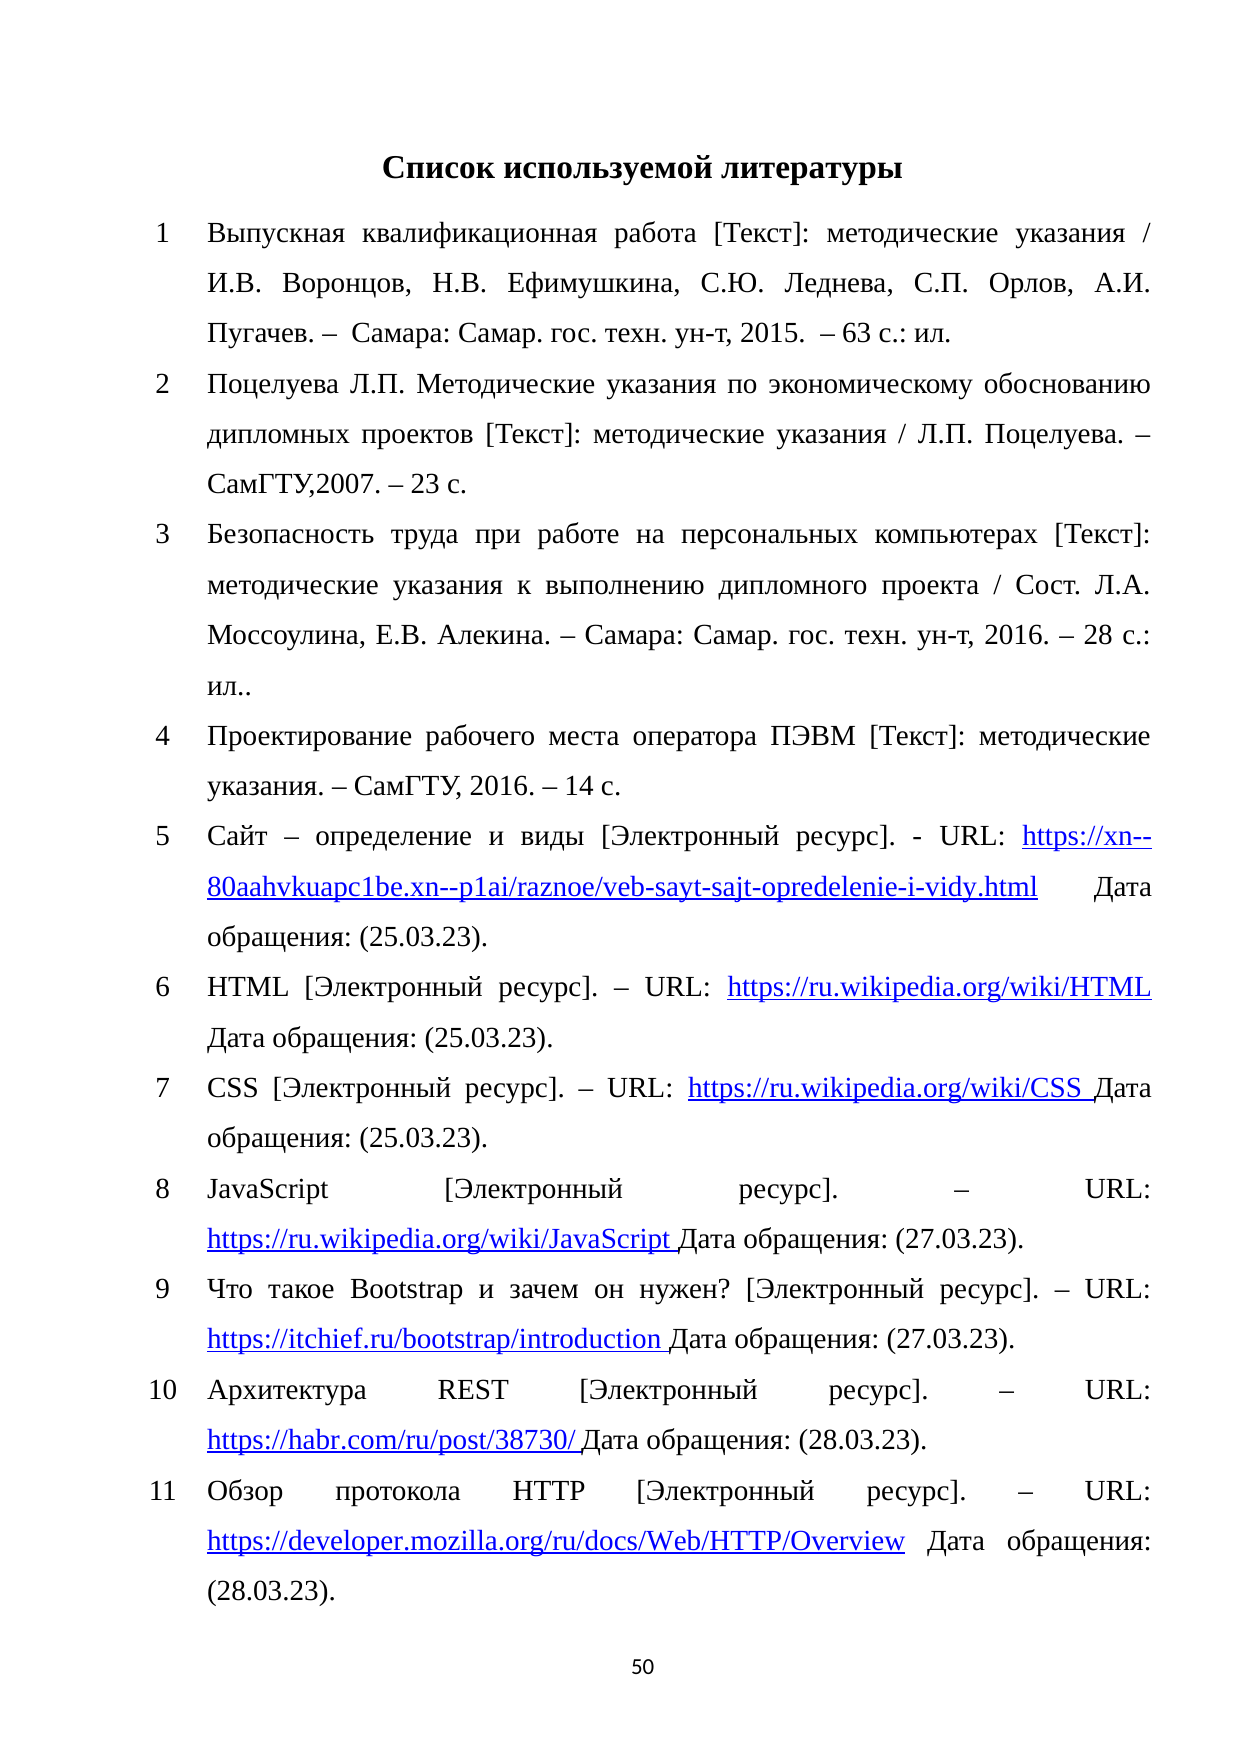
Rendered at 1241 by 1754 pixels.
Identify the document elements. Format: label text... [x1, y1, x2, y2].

list Проектирование рабочего места оператора ПЭВМ [Текст]: методические указания. – СамГТУ, 2016. – 14 с. [162, 718, 1152, 802]
list Поцелуева Л.П. Методические указания по экономическому обоснованию дипломных проектов [Текст]: методические указания / Л.П. Поцелуева. – СамГТУ,2007. – 23 с. [162, 366, 1152, 500]
list Архитектура REST [Электронный ресурс]. – URL: https://habr.com/ru/post/38730/ Дата обращения: (28.03.23). [162, 1372, 1152, 1456]
list Обзор протокола HTTP [Электронный ресурс]. – URL: https://developer.mozilla.org/ru/docs/Web/HTTP/Overview Дата обращения: (28.03.23). [162, 1473, 1152, 1607]
list Что такое Bootstrap и зачем он нужен? [Электронный ресурс]. – URL: https://itchief.ru/bootstrap/introduction Дата обращения: (27.03.23). [162, 1271, 1152, 1355]
list JavaScript [Электронный ресурс]. – URL: https://ru.wikipedia.org/wiki/JavaScript Дата обращения: (27.03.23). [162, 1171, 1152, 1254]
list Сайт – определение и виды [Электронный ресурс]. - URL: https://xn--80aahvkuapc1be.xn--p1ai/raznoe/veb-sayt-sajt-opredelenie-i-vidy.html Дата обращения: (25.03.23). [162, 818, 1152, 953]
subtitle Список используемой литературы [133, 147, 1152, 186]
list Безопасность труда при работе на персональных компьютерах [Текст]: методические указания к выполнению дипломного проекта / Сост. Л.А. Моссоулина, Е.В. Алекина. – Самара: Самар. гос. техн. ун-т, 2016. – 28 с.: ил.. [162, 517, 1152, 701]
list Выпускная квалификационная работа [Текст]: методические указания / И.В. Воронцов, Н.В. Ефимушкина, С.Ю. Леднева, С.П. Орлов, А.И. Пугачев. – Самара: Самар. гос. техн. ун-т, 2015. – 63 с.: ил. [162, 215, 1152, 349]
list HTML [Электронный ресурс]. – URL: https://ru.wikipedia.org/wiki/HTML Дата обращения: (25.03.23). [162, 969, 1152, 1053]
list CSS [Электронный ресурс]. – URL: https://ru.wikipedia.org/wiki/CSS Дата обращения: (25.03.23). [162, 1070, 1152, 1154]
